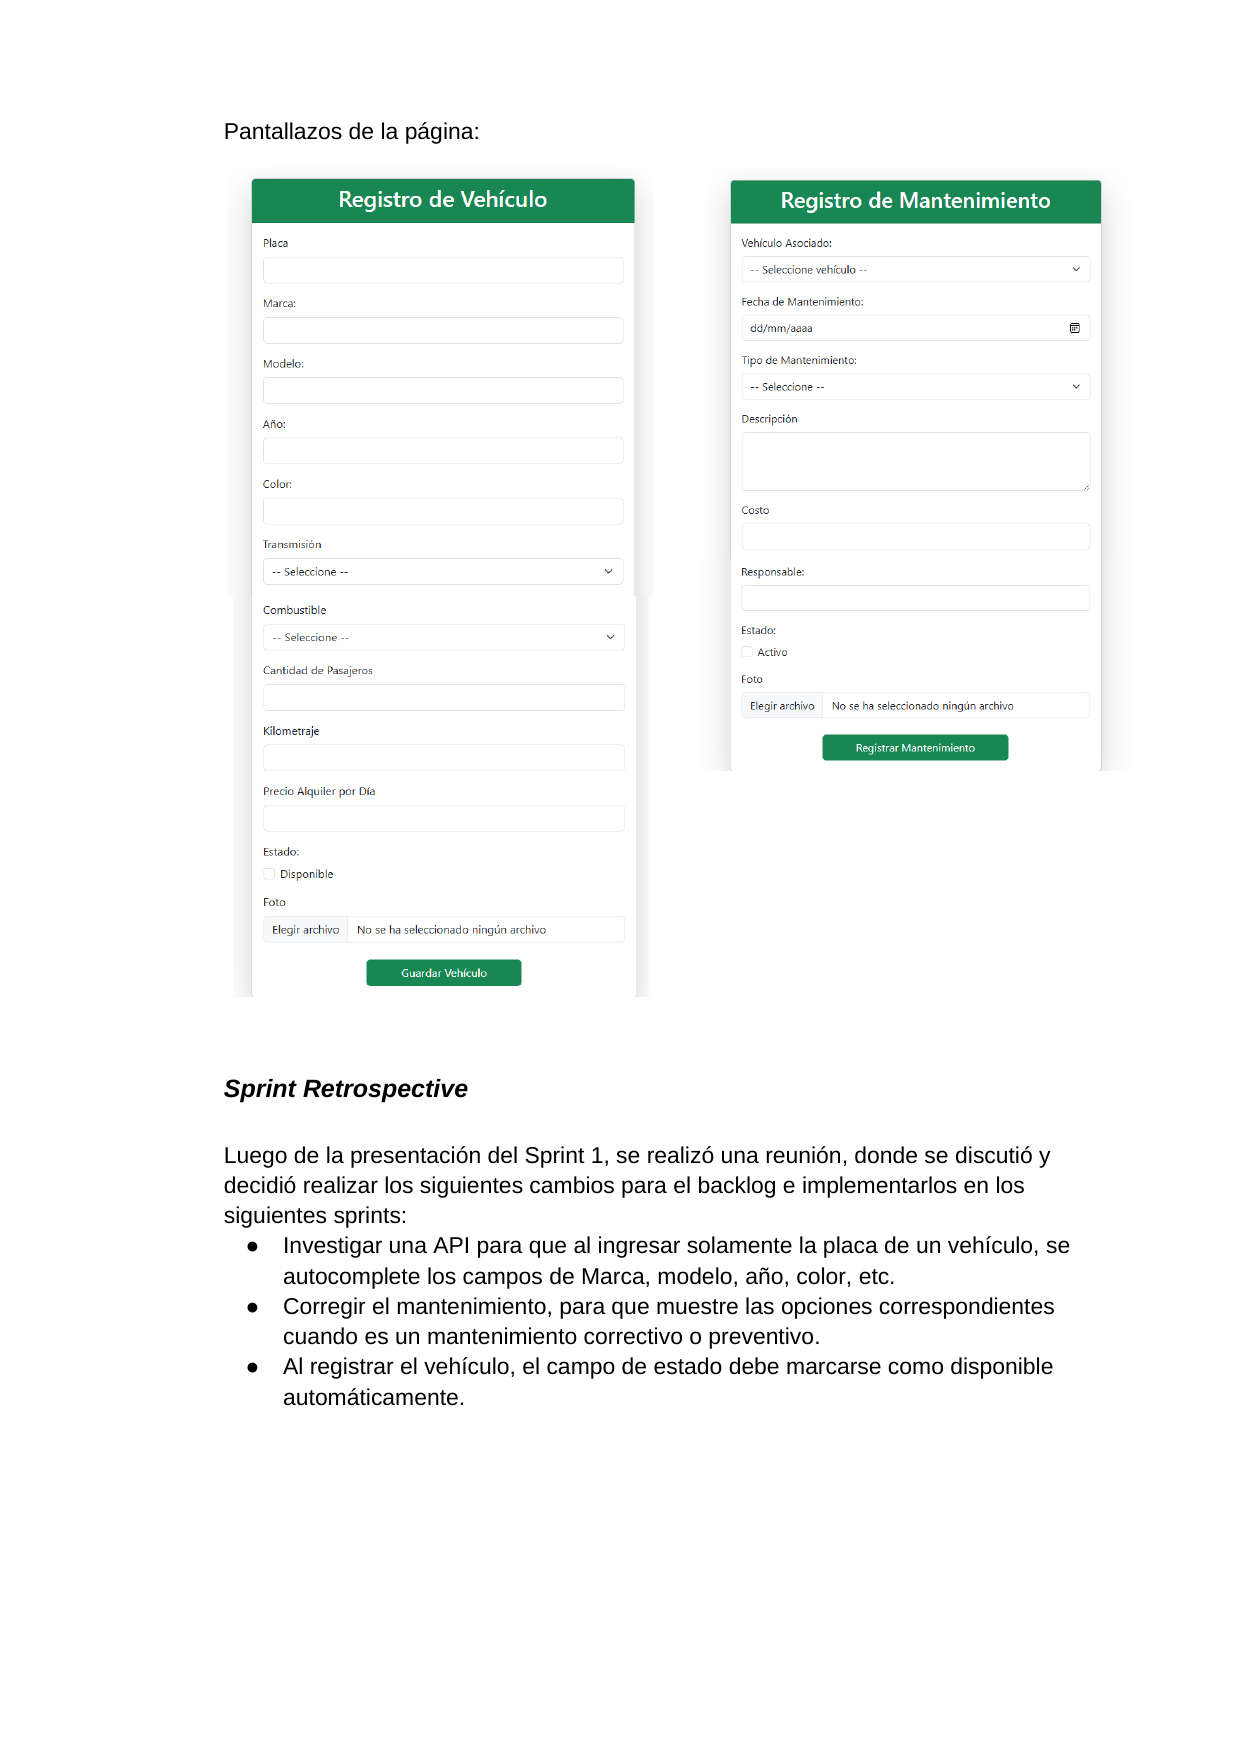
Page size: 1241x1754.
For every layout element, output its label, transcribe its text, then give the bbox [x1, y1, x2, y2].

list Investigar una API para que al ingresar solamente la placa de un vehículo, se autocomplete los campos de Marca, modelo, año, color, etc. [245, 1232, 1090, 1289]
subtitle Sprint Retrospective [224, 1074, 1090, 1103]
list Corregir el mantenimiento, para que muestre las opciones correspondientes cuando es un mantenimiento correctivo o preventivo. [245, 1293, 1090, 1349]
text Pantallazos de la página: [224, 118, 1090, 144]
picture [226, 167, 654, 997]
text Luego de la presentación del Sprint 1, se realizó una reunión, donde se discutió y decidió realizar los siguientes cambios para el backlog e implementarlos en los siguientes sprints: [224, 1142, 1090, 1228]
list Al registrar el vehículo, el campo de estado debe marcarse como disponible automáticamente. [245, 1353, 1090, 1410]
picture [701, 167, 1133, 771]
